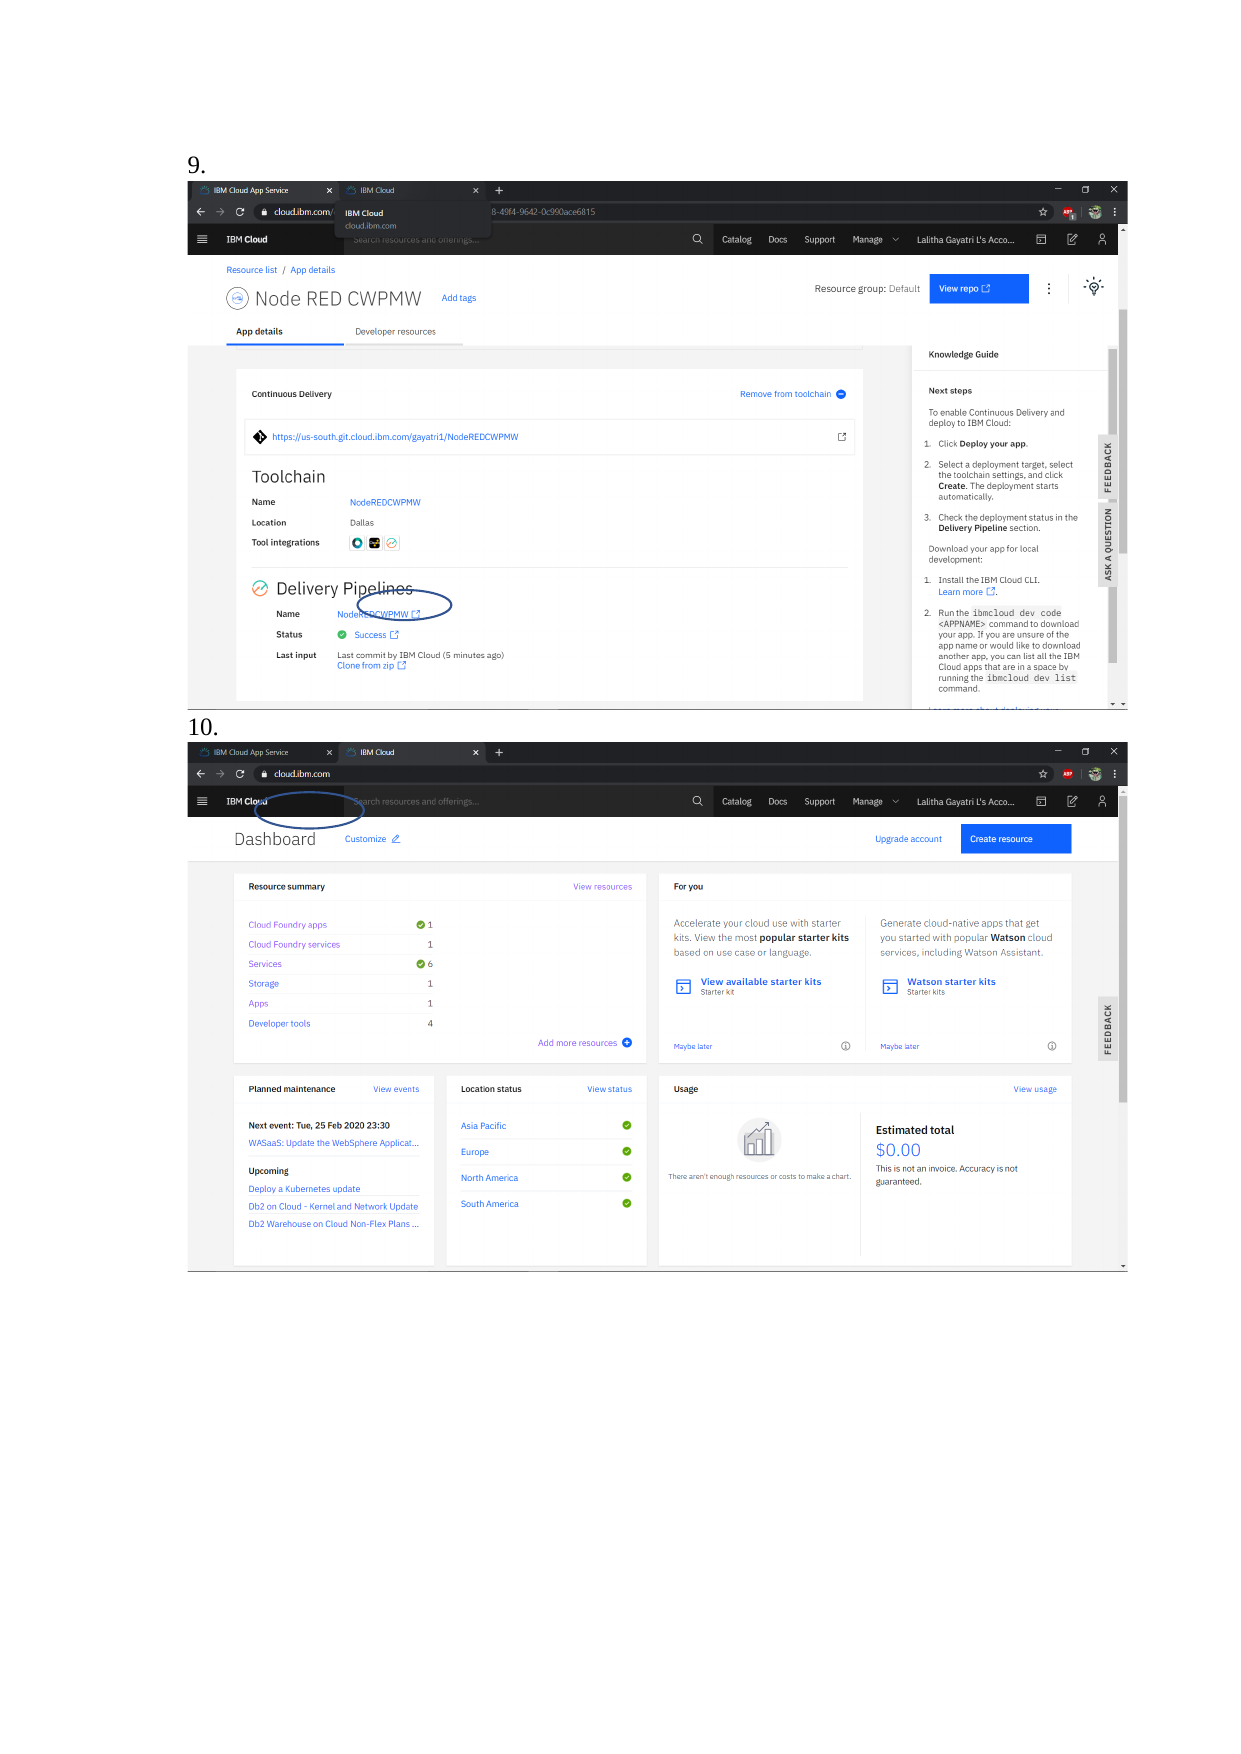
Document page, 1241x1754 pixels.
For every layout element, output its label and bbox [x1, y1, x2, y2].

picture [187, 181, 1128, 710]
picture [187, 742, 1128, 1272]
